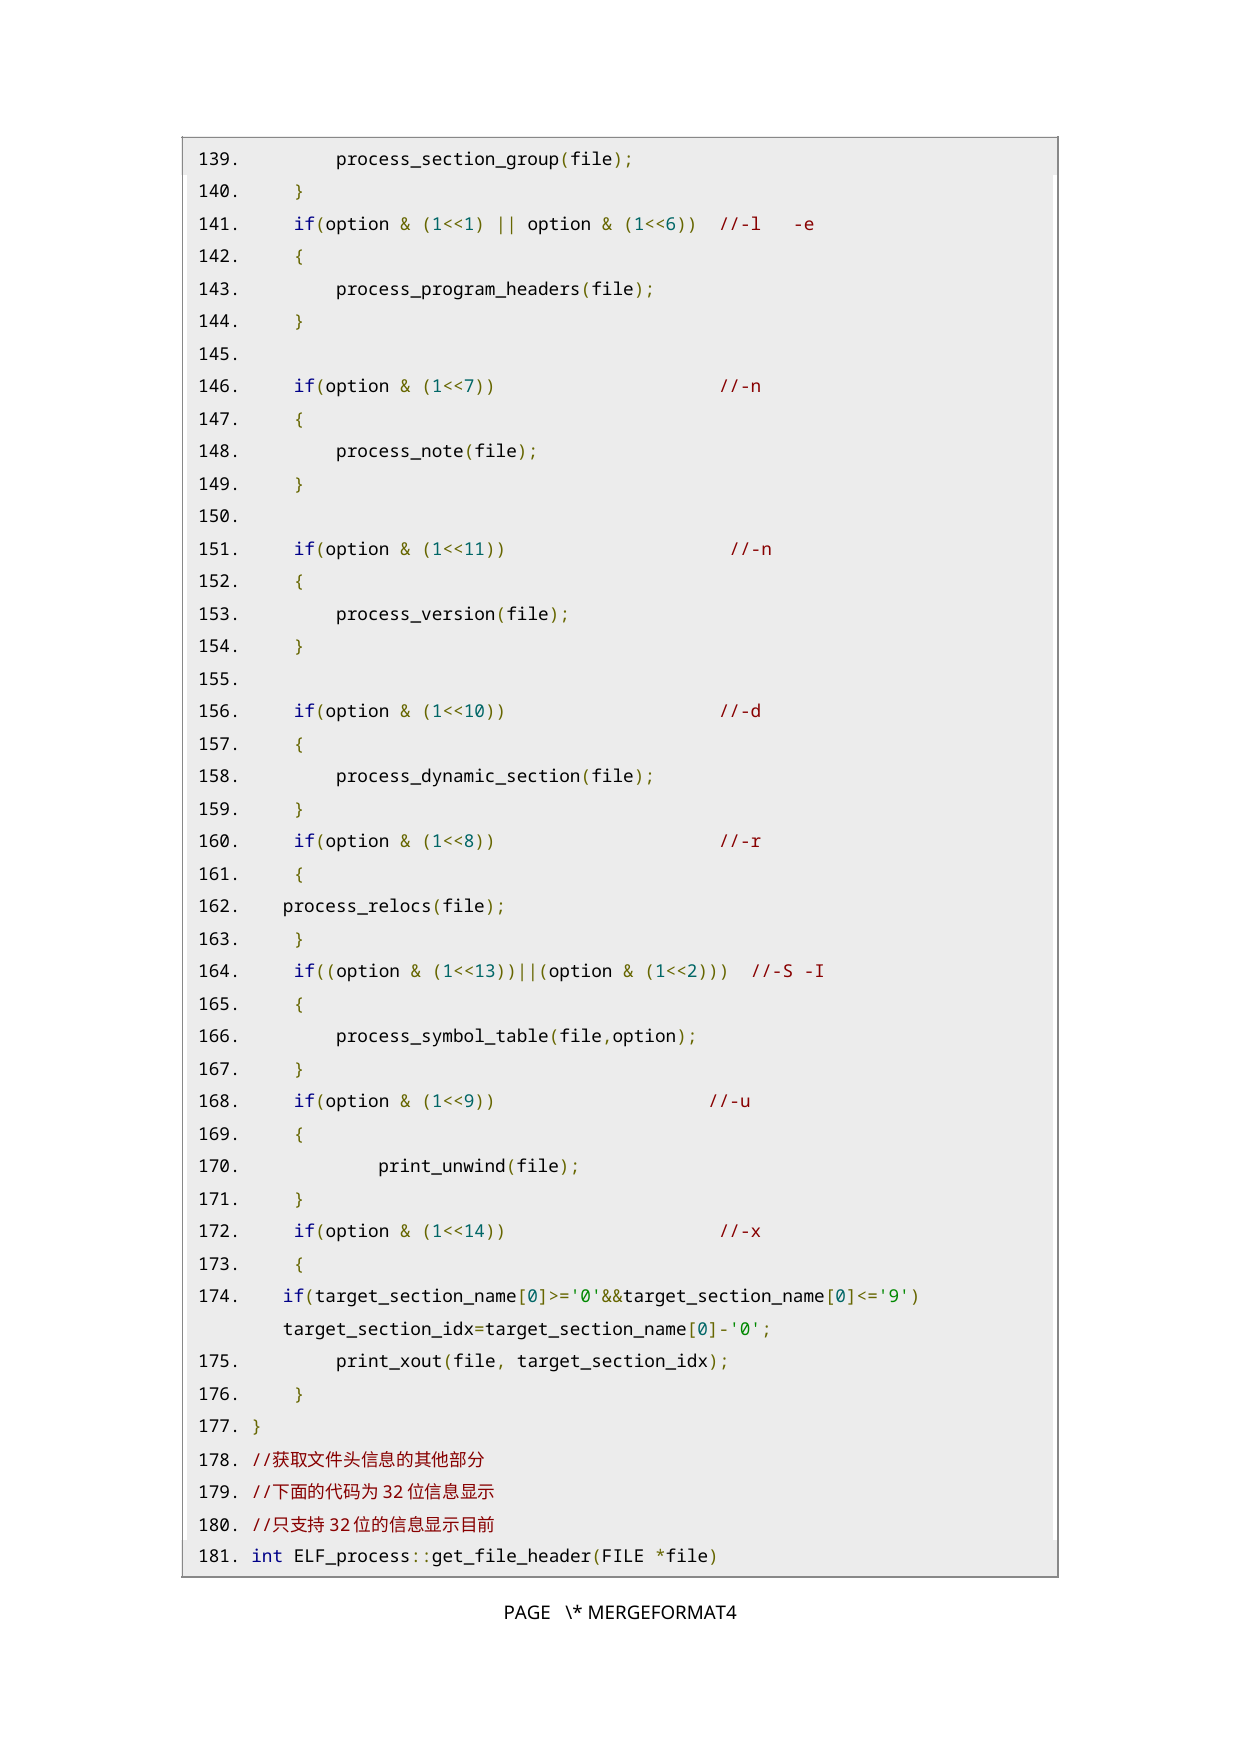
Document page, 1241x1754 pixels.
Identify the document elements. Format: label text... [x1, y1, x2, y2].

text 167. } [187, 1052, 1053, 1085]
text 178. //获取文件头信息的其他部分 [187, 1442, 1053, 1475]
text 155. [187, 662, 1053, 695]
text 181. int ELF_process::get_file_header(FILE *file) [183, 1534, 1057, 1576]
text 146. if(option & (1<<7)) //-n [187, 370, 1053, 402]
text 172. if(option & (1<<14)) //-x [187, 1215, 1053, 1247]
text 147. { [187, 402, 1053, 435]
text 169. { [187, 1117, 1053, 1150]
text 153. process_version(file); [187, 597, 1053, 630]
text 173. { [187, 1247, 1053, 1280]
text 170. print_unwind(file); [187, 1150, 1053, 1182]
text 149. } [187, 467, 1053, 500]
text 174. if(target_section_name[0]>='0'&&target_section_name[0]<='9') target_section_idx=target_section_name[0]-'0'; [187, 1280, 1053, 1345]
text 141. if(option & (1<<1) || option & (1<<6)) //-l -e [187, 207, 1053, 240]
text 168. if(option & (1<<9)) //-u [187, 1085, 1053, 1117]
text 145. [187, 337, 1053, 370]
text 154. } [187, 630, 1053, 662]
text 165. { [187, 987, 1053, 1020]
text 142. { [187, 240, 1053, 272]
text 152. { [187, 565, 1053, 597]
text 139. process_section_group(file); [183, 138, 1057, 175]
text 157. { [187, 727, 1053, 760]
text 180. //只支持32位的信息显示目前 [187, 1507, 1053, 1534]
text 162. process_relocs(file); [187, 890, 1053, 922]
text 148. process_note(file); [187, 435, 1053, 467]
text 156. if(option & (1<<10)) //-d [187, 695, 1053, 727]
text 144. } [187, 305, 1053, 337]
text 166. process_symbol_table(file,option); [187, 1020, 1053, 1052]
text 179. //下面的代码为32位信息显示 [187, 1475, 1053, 1507]
text 143. process_program_headers(file); [187, 272, 1053, 305]
text 151. if(option & (1<<11)) //-n [187, 532, 1053, 565]
text 176. } [187, 1377, 1053, 1410]
text 171. } [187, 1182, 1053, 1215]
text 164. if((option & (1<<13))||(option & (1<<2))) //-S -I [187, 955, 1053, 987]
text 150. [187, 500, 1053, 532]
text 160. if(option & (1<<8)) //-r [187, 825, 1053, 857]
text 159. } [187, 792, 1053, 825]
text 163. } [187, 922, 1053, 955]
text 161. { [187, 857, 1053, 890]
text 158. process_dynamic_section(file); [187, 760, 1053, 792]
text 140. } [187, 175, 1053, 207]
text 175. print_xout(file, target_section_idx); [187, 1345, 1053, 1377]
text 177. } [187, 1410, 1053, 1442]
